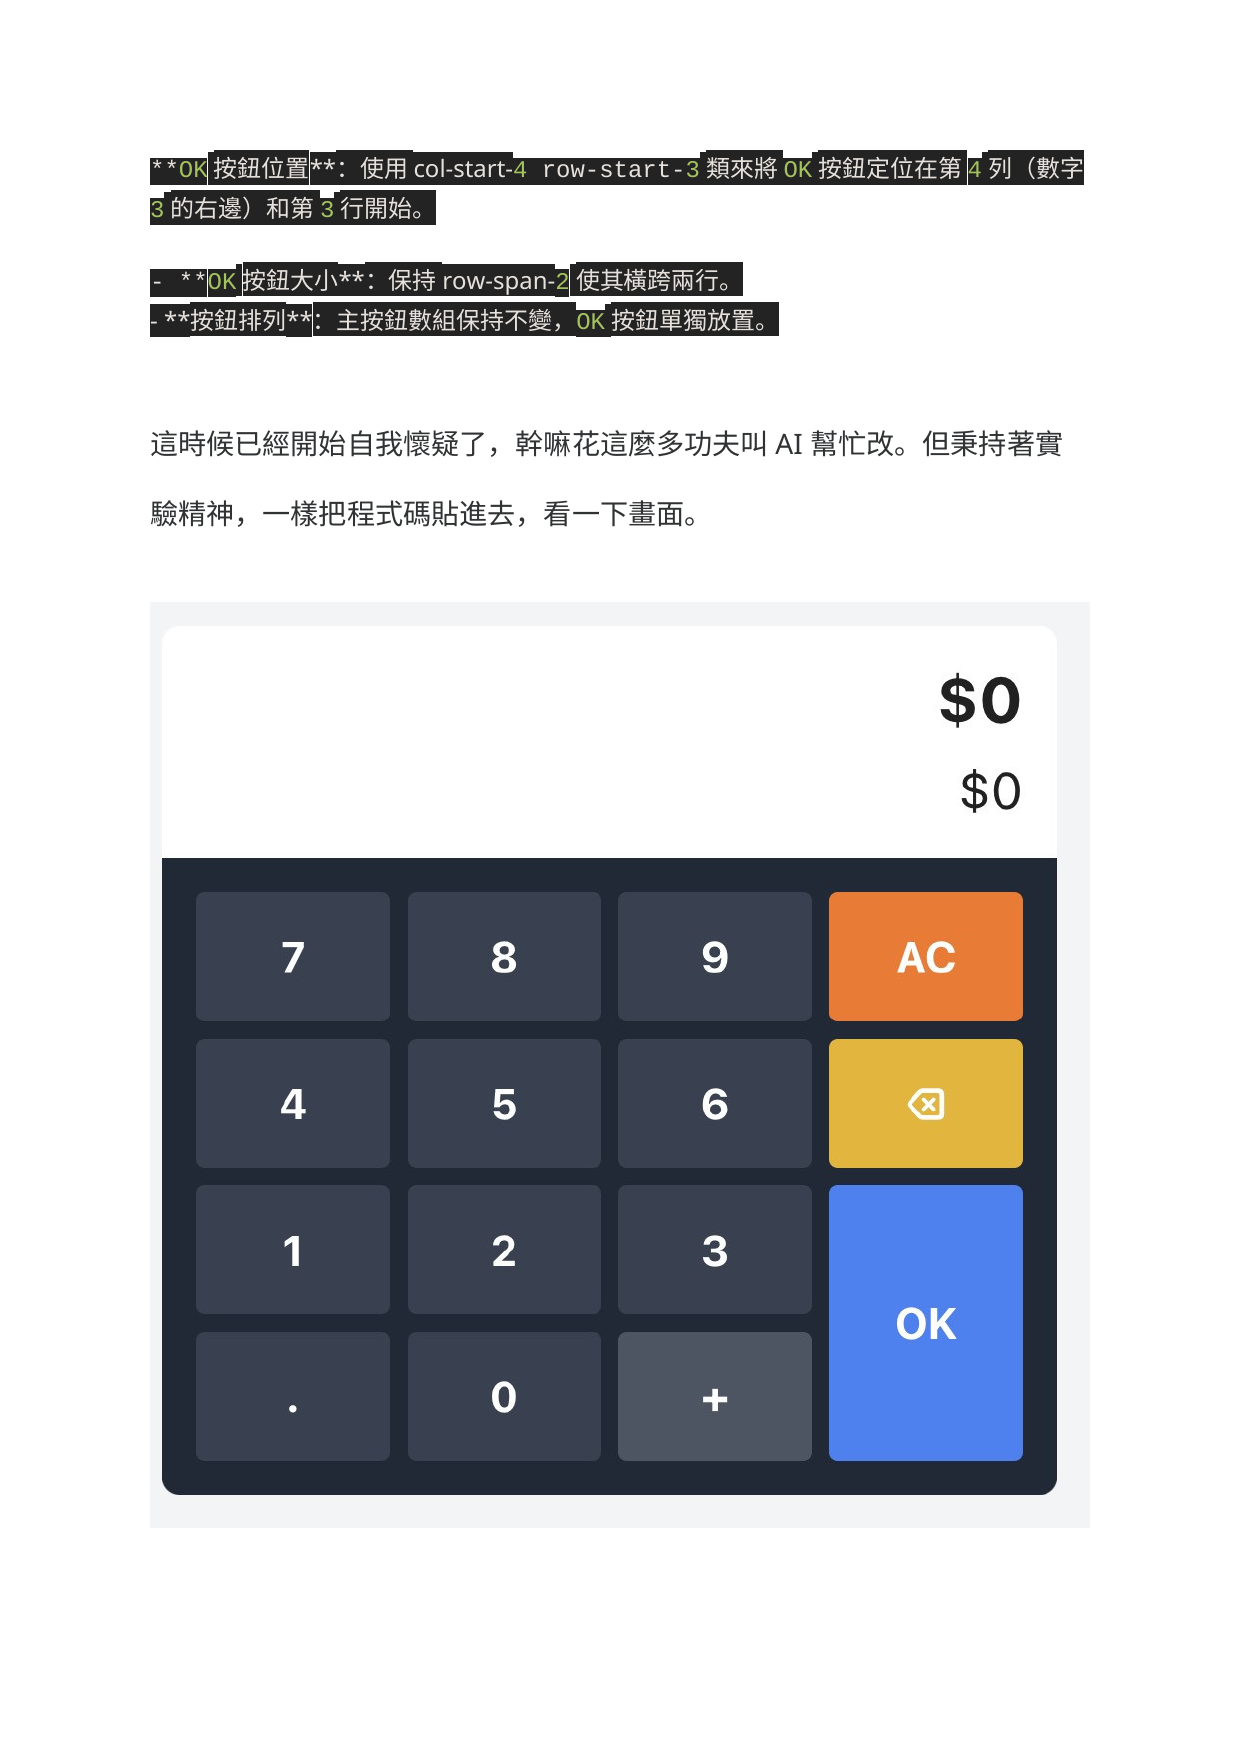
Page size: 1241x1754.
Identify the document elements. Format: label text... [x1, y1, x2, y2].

text **OK 按鈕位置**：使用 col-start-4 row-start-3 類來將 OK 按鈕定位在第 4 列（數字 3 的右邊）和第 3 行開始。 [150, 150, 1090, 225]
text - **OK 按鈕大小**：保持 row-span-2 使其橫跨兩行。 [150, 262, 555, 297]
text - **按鈕排列**：主按鈕數組保持不變，OK 按鈕單獨放置。 [611, 302, 1090, 337]
text 這時候已經開始自我懷疑了，幹嘛花這麼多功夫叫 AI 幫忙改。但秉持著實驗精神，一樣把程式碼貼進去，看一下畫面。 [150, 422, 1090, 532]
text - **OK 按鈕大小**：保持 row-span-2 使其橫跨兩行。 [442, 262, 1090, 297]
picture [150, 602, 1091, 1528]
